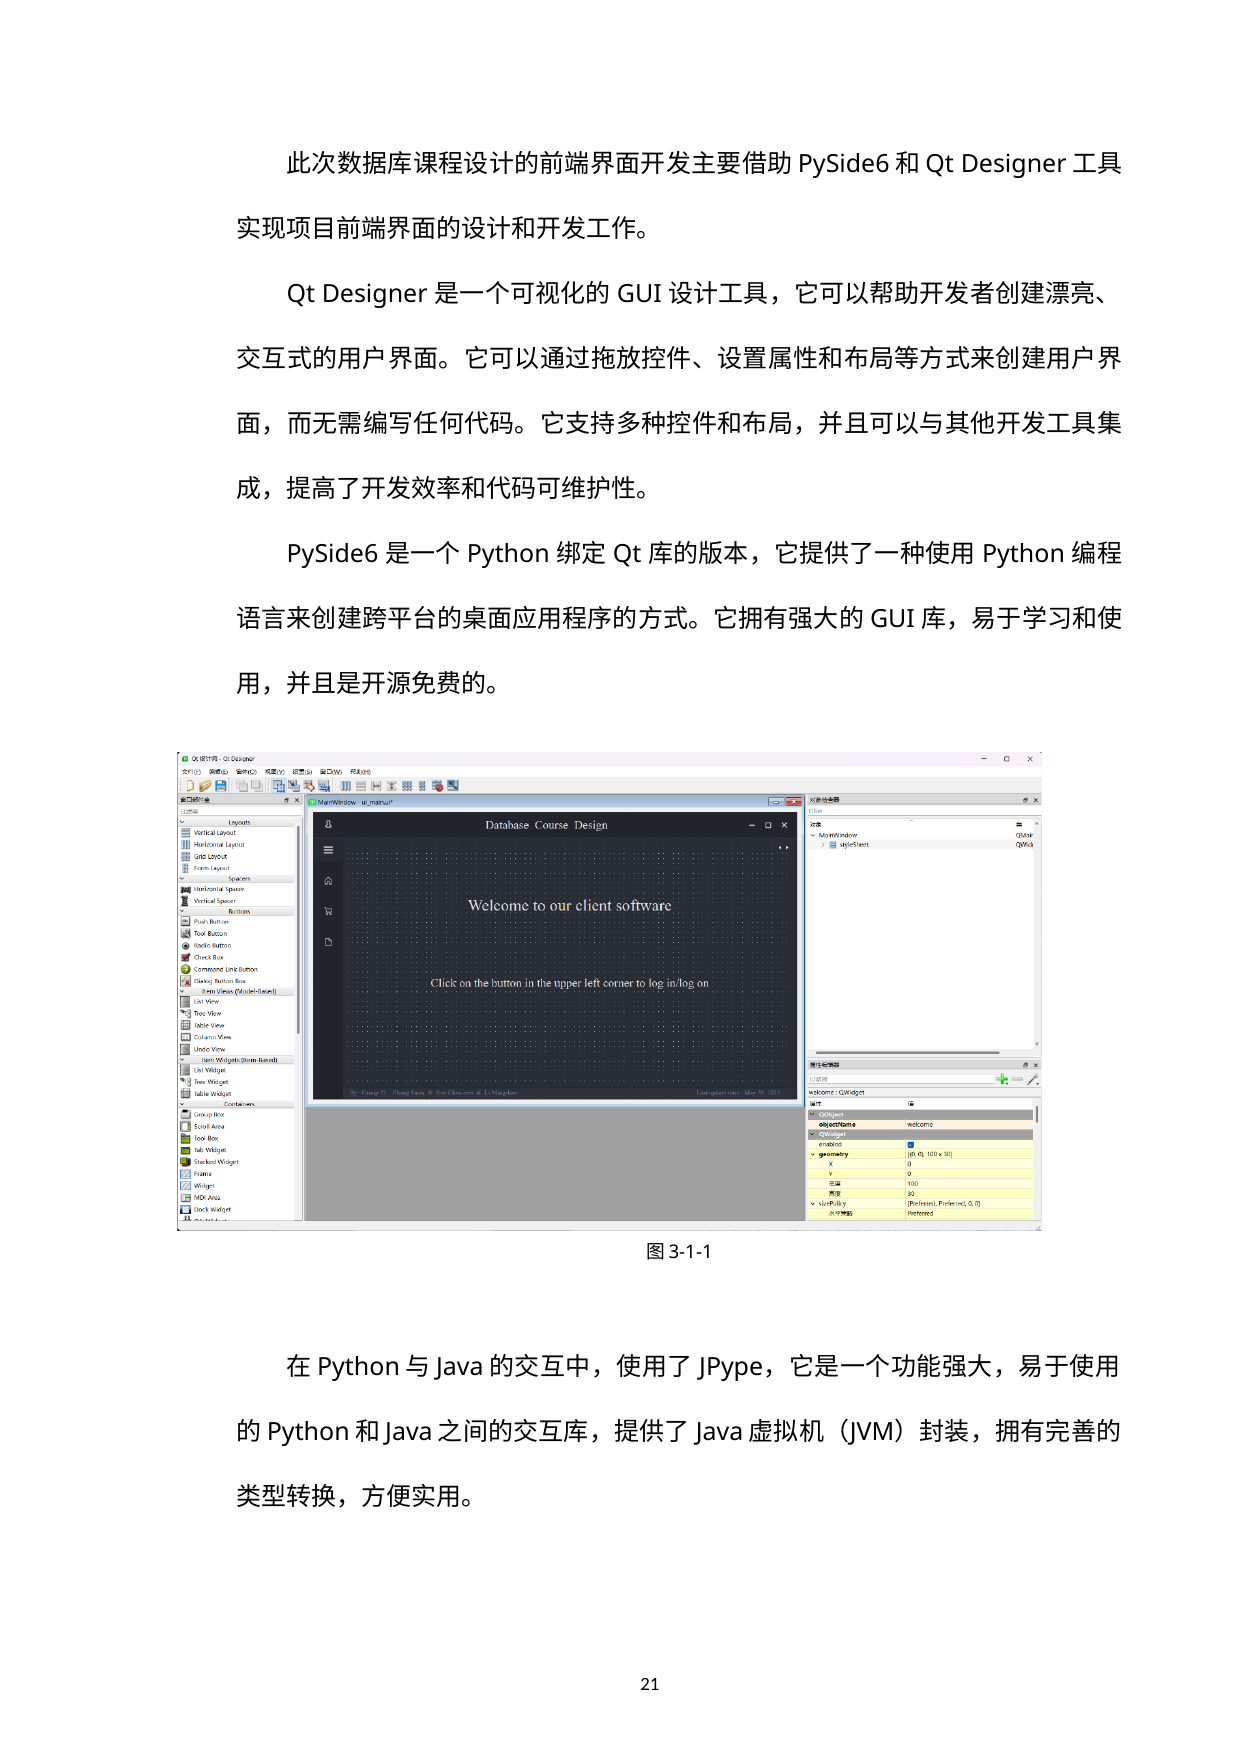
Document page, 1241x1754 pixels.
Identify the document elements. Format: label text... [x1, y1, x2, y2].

list PySide6 是一个 Python 绑定 Qt 库的版本，它提供了一种使用 Python 编程语言来创建跨平台的桌面应用程序的方式。它拥有强大的 GUI 库，易于学习和使用，并且是开源免费的。 [236, 519, 1122, 714]
list 此次数据库课程设计的前端界面开发主要借助PySide6和Qt Designer工具实现项目前端界面的设计和开发工作。 [236, 129, 1122, 259]
list 在Python与Java的交互中，使用了JPype，它是一个功能强大，易于使用的Python和Java之间的交互库，提供了Java虚拟机（JVM）封装，拥有完善的类型转换，方便实用。 [236, 1332, 1122, 1527]
list 图3-1-1 [236, 1234, 1122, 1267]
list Qt Designer 是一个可视化的 GUI 设计工具，它可以帮助开发者创建漂亮、交互式的用户界面。它可以通过拖放控件、设置属性和布局等方式来创建用户界面，而无需编写任何代码。它支持多种控件和布局，并且可以与其他开发工具集成，提高了开发效率和代码可维护性。 [236, 259, 1122, 519]
picture [177, 752, 1042, 1231]
